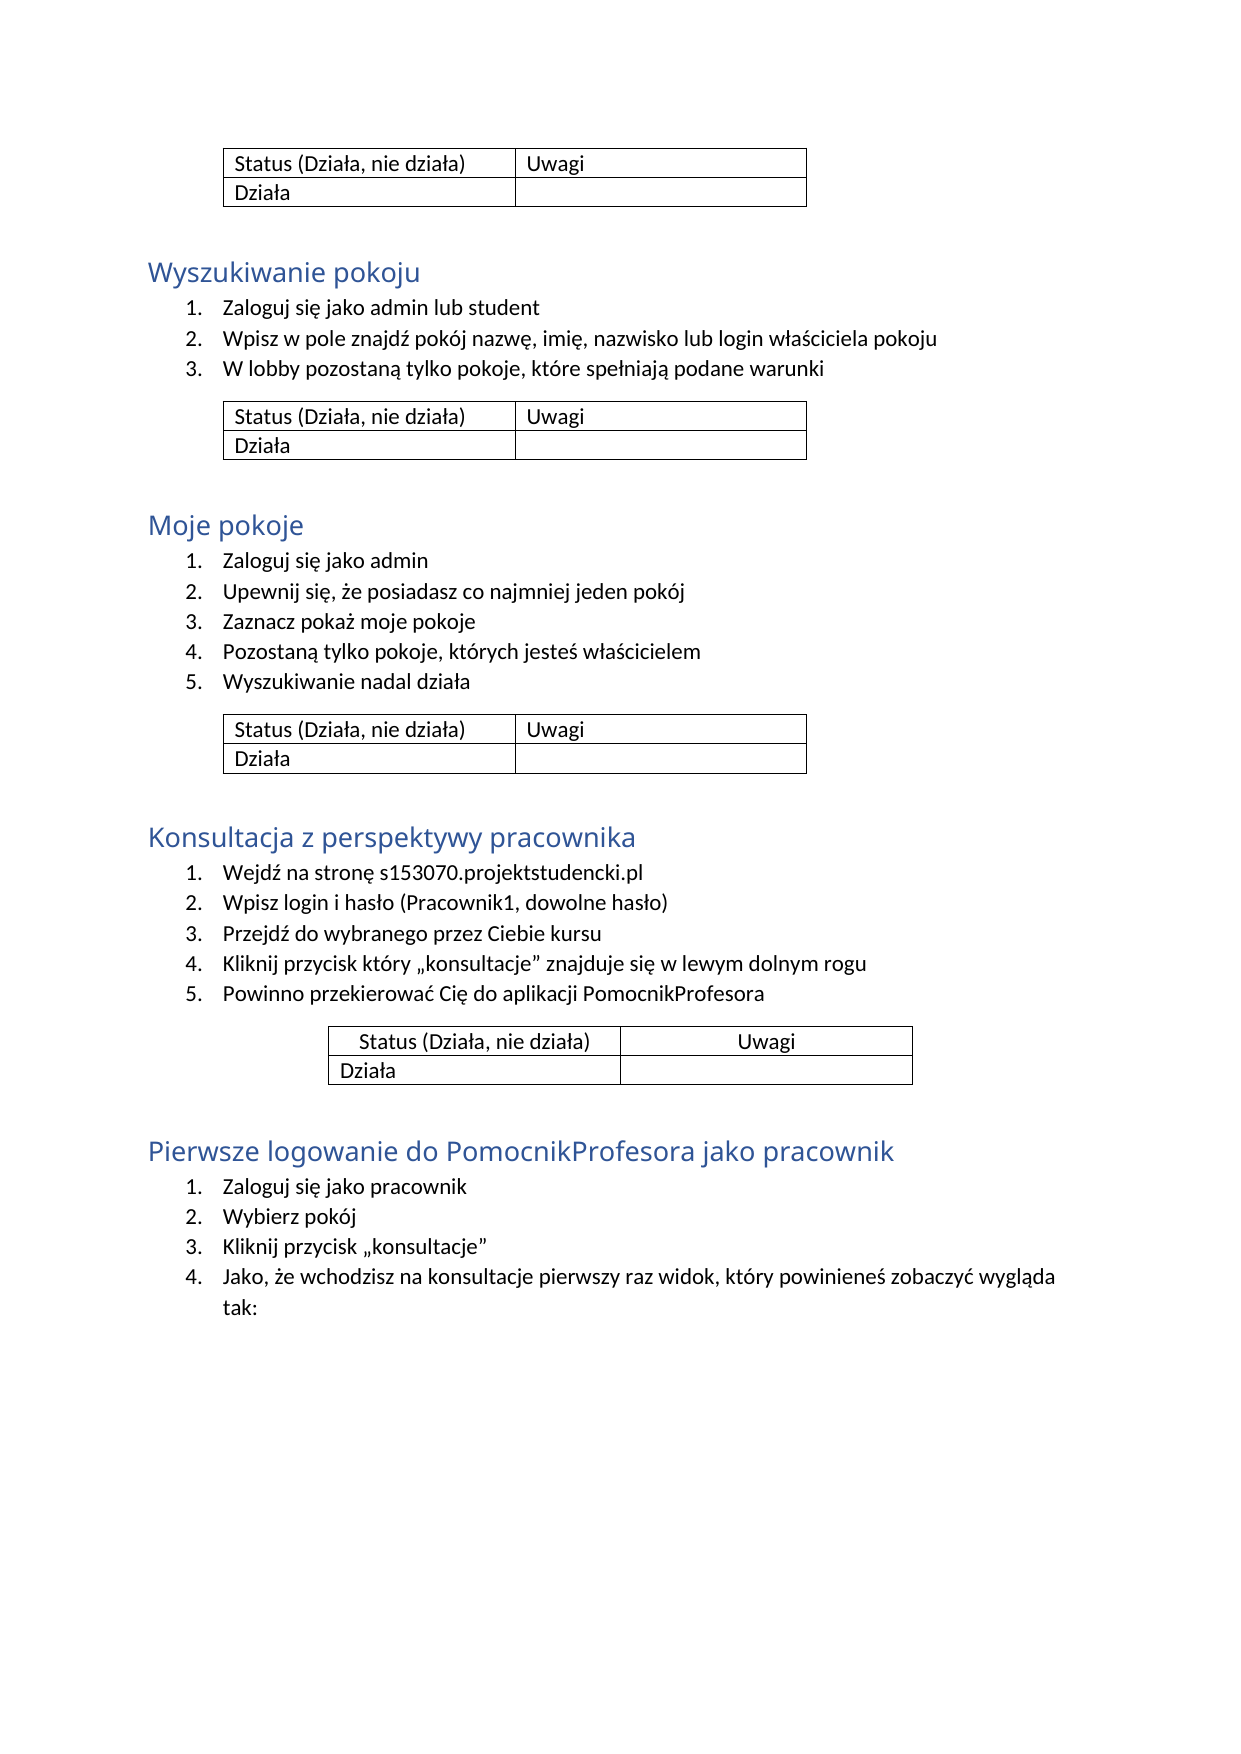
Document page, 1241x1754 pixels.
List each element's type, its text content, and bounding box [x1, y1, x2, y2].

list Zaloguj się jako admin [185, 547, 1093, 574]
table_cell [516, 178, 806, 206]
table_header Status (Działa, nie działa) [224, 149, 515, 177]
list Wybierz pokój [185, 1202, 1093, 1230]
list Zaznacz pokaż moje pokoje [185, 607, 1093, 635]
list Jako, że wchodzisz na konsultacje pierwszy raz widok, który powinieneś zobaczyć wygląda tak: [185, 1262, 1093, 1321]
list Zaloguj się jako admin lub student [185, 293, 1093, 321]
list Kliknij przycisk który „konsultacje” znajduje się w lewym dolnym rogu [185, 949, 1093, 977]
table_header Status (Działa, nie działa) [224, 715, 515, 743]
table_header Status (Działa, nie działa) [224, 402, 515, 430]
subtitle Pierwsze logowanie do PomocnikProfesora jako pracownik [148, 1132, 1093, 1169]
table_cell [516, 431, 806, 459]
subtitle Wyszukiwanie pokoju [148, 254, 1093, 291]
table_cell [516, 744, 806, 772]
subtitle Moje pokoje [148, 507, 1093, 544]
table_header Status (Działa, nie działa) [329, 1027, 620, 1055]
table_header Uwagi [621, 1027, 912, 1055]
table_cell Działa [224, 178, 515, 206]
list Kliknij przycisk „konsultacje” [185, 1232, 1093, 1260]
list Upewnij się, że posiadasz co najmniej jeden pokój [185, 577, 1093, 605]
table_header Uwagi [516, 715, 806, 743]
table_cell [621, 1056, 912, 1084]
table_cell Działa [224, 431, 515, 459]
table_header Uwagi [516, 402, 806, 430]
list Wpisz w pole znajdź pokój nazwę, imię, nazwisko lub login właściciela pokoju [185, 324, 1093, 352]
list Wpisz login i hasło (Pracownik1, dowolne hasło) [185, 888, 1093, 917]
table_cell Działa [329, 1056, 620, 1084]
list Powinno przekierować Cię do aplikacji PomocnikProfesora [185, 979, 1093, 1007]
list Pozostaną tylko pokoje, których jesteś właścicielem [185, 637, 1093, 665]
list W lobby pozostaną tylko pokoje, które spełniają podane warunki [185, 354, 1093, 382]
table_cell Działa [224, 744, 515, 772]
list Wejdź na stronę s153070.projektstudencki.pl [185, 858, 1093, 886]
list Zaloguj się jako pracownik [185, 1172, 1093, 1200]
list Przejdź do wybranego przez Ciebie kursu [185, 919, 1093, 947]
list Wyszukiwanie nadal działa [185, 667, 1093, 695]
table_header Uwagi [516, 149, 806, 177]
subtitle Konsultacja z perspektywy pracownika [148, 818, 1093, 855]
